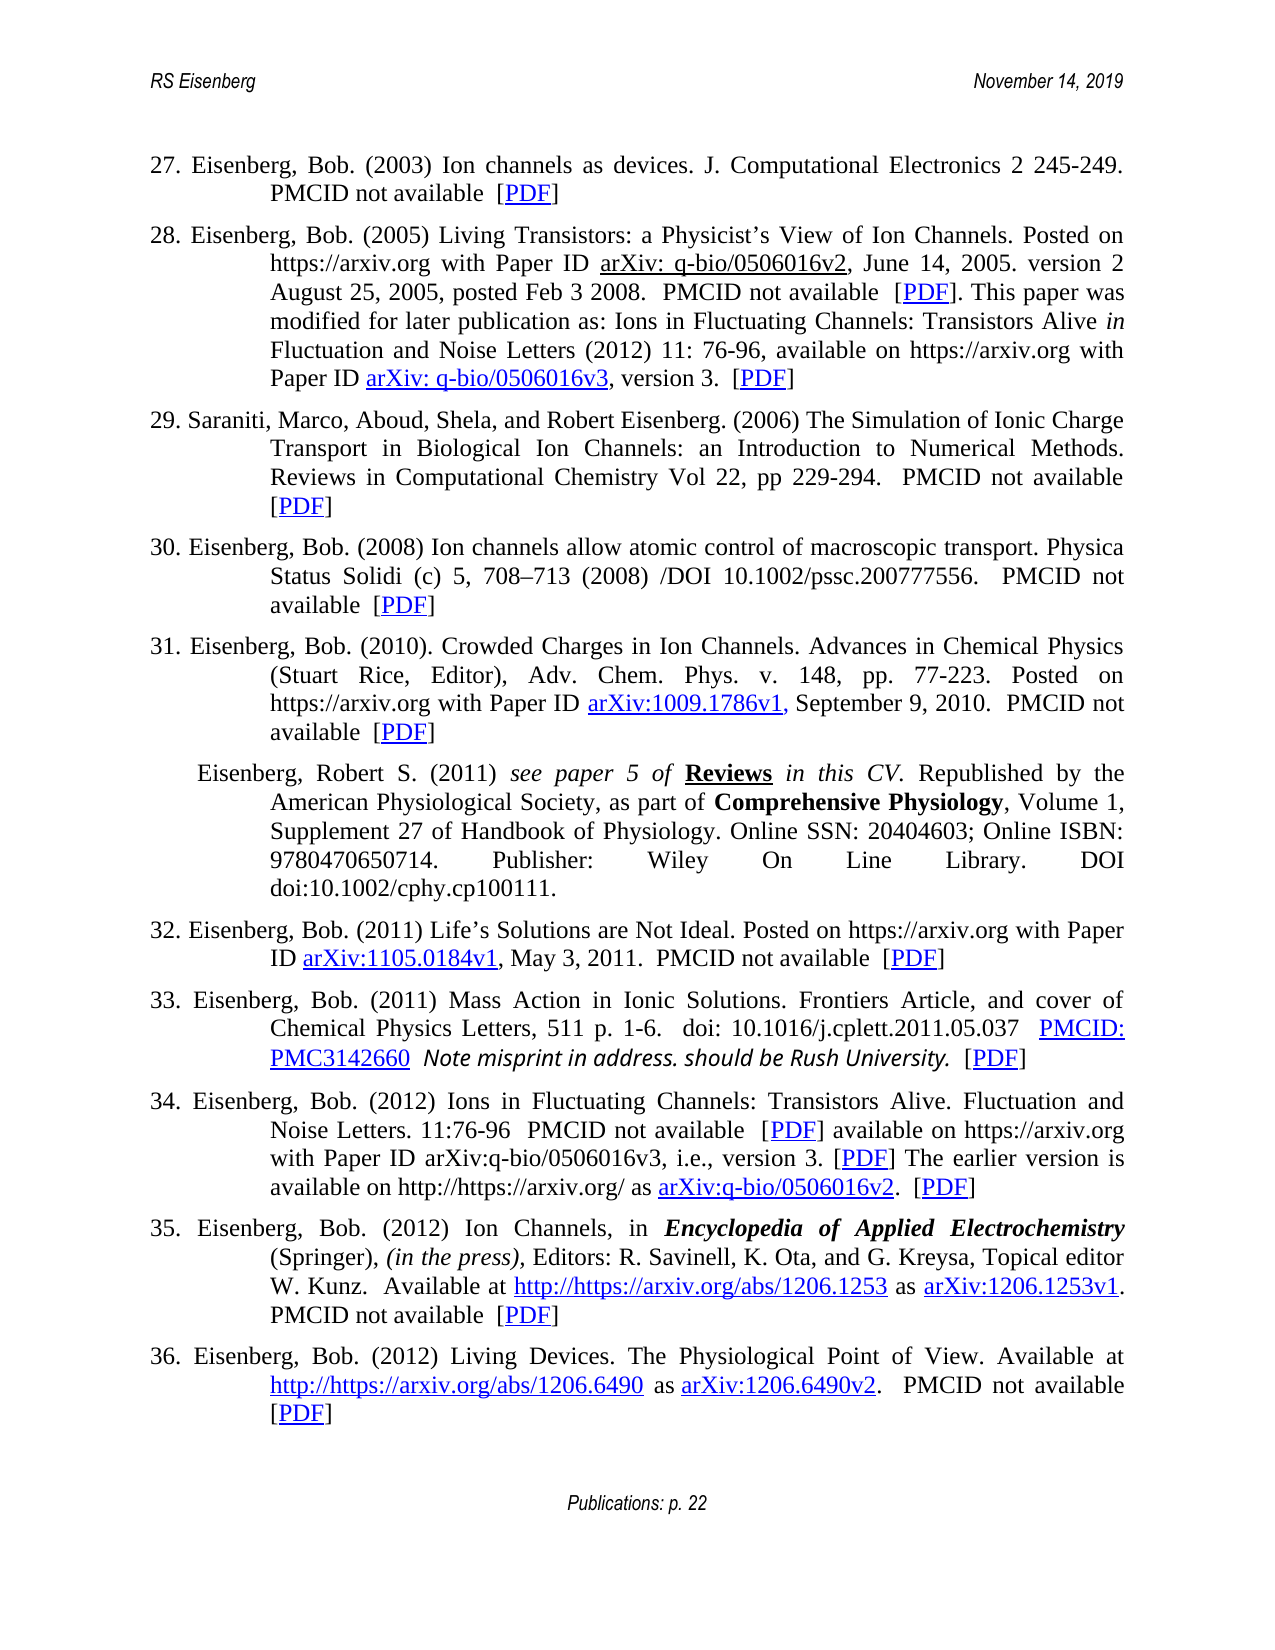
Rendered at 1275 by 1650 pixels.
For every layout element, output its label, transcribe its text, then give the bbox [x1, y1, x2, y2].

text 28. Eisenberg, Bob. (2005) Living Transistors: a Physicist’s View of Ion Channels. Posted on https://arxiv.org with Paper ID arXiv: q-bio/0506016v2, June 14, 2005. version 2 August 25, 2005, posted Feb 3 2008. PMCID not available [PDF]. This paper was modified for later publication as: Ions in Fluctuating Channels: Transistors Alive in Fluctuation and Noise Letters (2012) 11: 76-96, available on https://arxiv.org with Paper ID arXiv: q-bio/0506016v3, version 3. [PDF] [150, 220, 1125, 392]
text 32. Eisenberg, Bob. (2011) Life’s Solutions are Not Ideal. Posted on https://arxiv.org with Paper ID arXiv:1105.0184v1, May 3, 2011. PMCID not available [PDF] [150, 915, 1125, 972]
text 35. Eisenberg, Bob. (2012) Ion Channels, in Encyclopedia of Applied Electrochemistry (Springer), (in the press), Editors: R. Savinell, K. Ota, and G. Kreysa, Topical editor W. Kunz. Available at http://https://arxiv.org/abs/1206.1253 as arXiv:1206.1253v1. PMCID not available [PDF] [150, 1213, 1125, 1328]
text 31. Eisenberg, Bob. (2010). Crowded Charges in Ion Channels. Advances in Chemical Physics (Stuart Rice, Editor), Adv. Chem. Phys. v. 148, pp. 77-223. Posted on https://arxiv.org with Paper ID arXiv:1009.1786v1, September 9, 2010. PMCID not available [PDF] [150, 631, 1125, 746]
text 29. Saraniti, Marco, Aboud, Shela, and Robert Eisenberg. (2006) The Simulation of Ionic Charge Transport in Biological Ion Channels: an Introduction to Numerical Methods. Reviews in Computational Chemistry Vol 22, pp 229-294. PMCID not available [PDF] [150, 405, 1125, 520]
text 30. Eisenberg, Bob. (2008) Ion channels allow atomic control of macroscopic transport. Physica Status Solidi (c) 5, 708–713 (2008) /DOI 10.1002/pssc.200777556. PMCID not available [PDF] [150, 532, 1125, 618]
text 33. Eisenberg, Bob. (2011) Mass Action in Ionic Solutions. Frontiers Article, and cover of Chemical Physics Letters, 511 p. 1-6. doi: 10.1016/j.cplett.2011.05.037 PMCID: PMC3142660 Note misprint in address. should be Rush University. [PDF] [150, 985, 1125, 1073]
text 36. Eisenberg, Bob. (2012) Living Devices. The Physiological Point of View. Available at http://https://arxiv.org/abs/1206.6490 as arXiv:1206.6490v2. PMCID not available [PDF] [150, 1341, 1125, 1427]
text Eisenberg, Robert S. (2011) see paper 5 of Reviews in this CV. Republished by the American Physiological Society, as part of Comprehensive Physiology, Volume 1, Supplement 27 of Handbook of Physiology. Online SSN: 20404603; Online ISBN: 9780470650714. Publisher: Wiley On Line Library. DOI doi:10.1002/cphy.cp100111. [197, 758, 1125, 902]
text 34. Eisenberg, Bob. (2012) Ions in Fluctuating Channels: Transistors Alive. Fluctuation and Noise Letters. 11:76-96 PMCID not available [PDF] available on https://arxiv.org with Paper ID arXiv:q-bio/0506016v3, i.e., version 3. [PDF] The earlier version is available on http://https://arxiv.org/ as arXiv:q-bio/0506016v2. [PDF] [150, 1086, 1125, 1201]
text 27. Eisenberg, Bob. (2003) Ion channels as devices. J. Computational Electronics 2 245-249. PMCID not available [PDF] [150, 150, 1125, 207]
